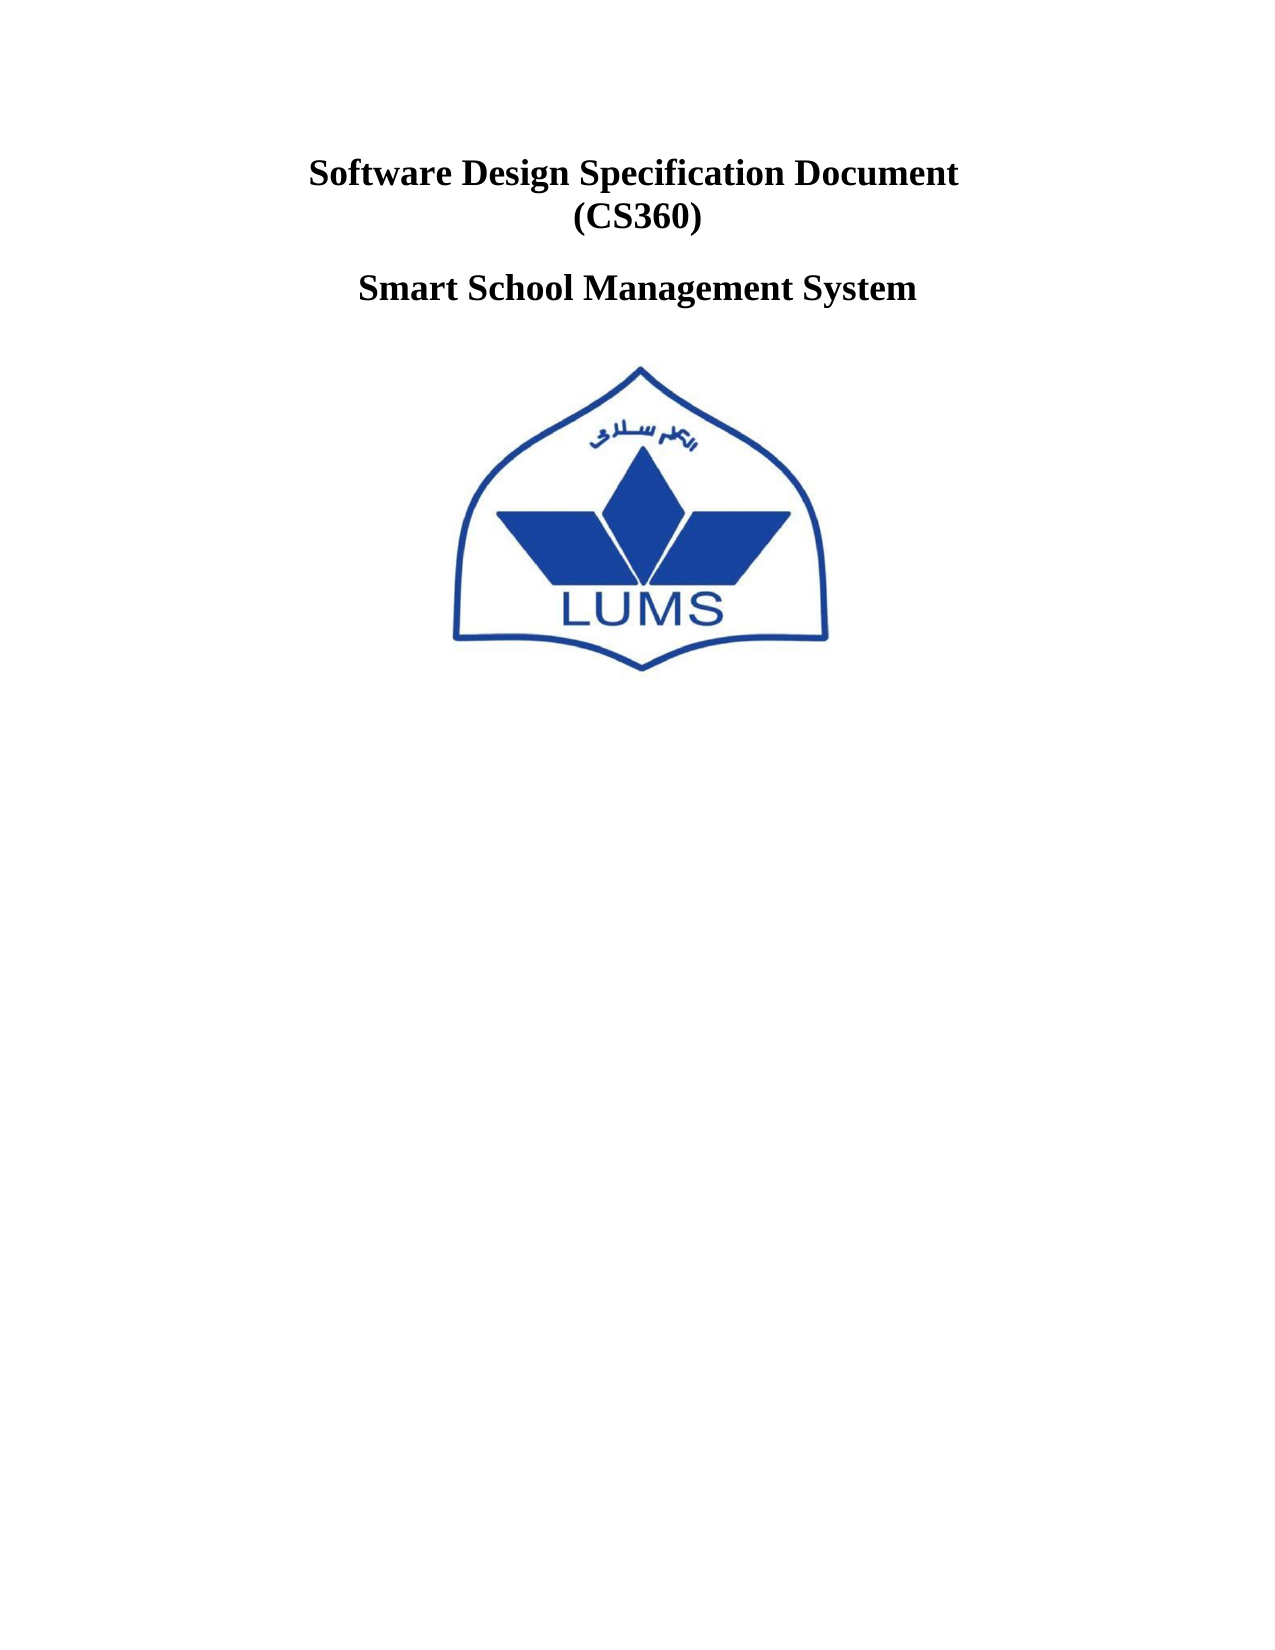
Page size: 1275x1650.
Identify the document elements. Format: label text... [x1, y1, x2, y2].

text (CS360) [150, 193, 1125, 236]
text Software Design Specification Document [150, 150, 1125, 193]
text Smart School Management System [150, 265, 1125, 308]
picture [439, 339, 848, 694]
